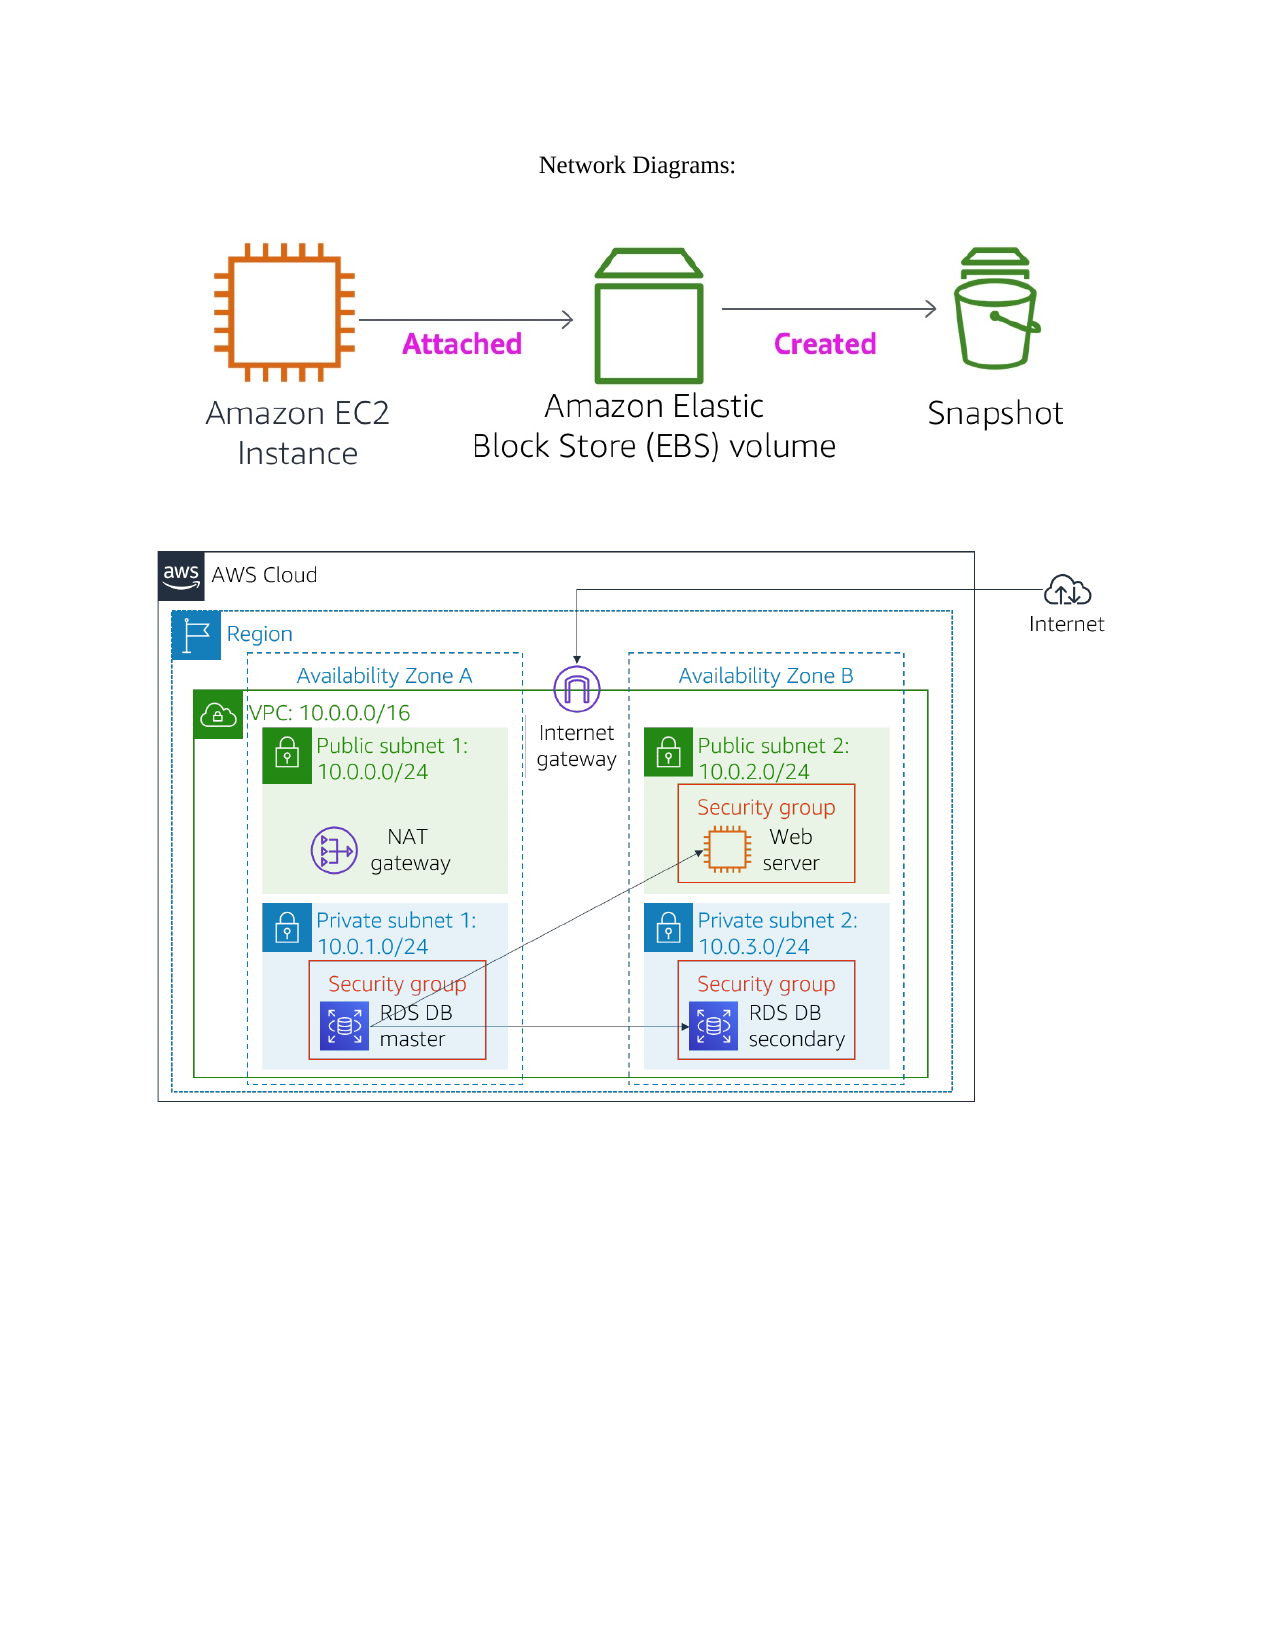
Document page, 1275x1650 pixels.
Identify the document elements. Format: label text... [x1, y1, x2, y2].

picture [157, 551, 1118, 1102]
picture [151, 192, 1124, 538]
